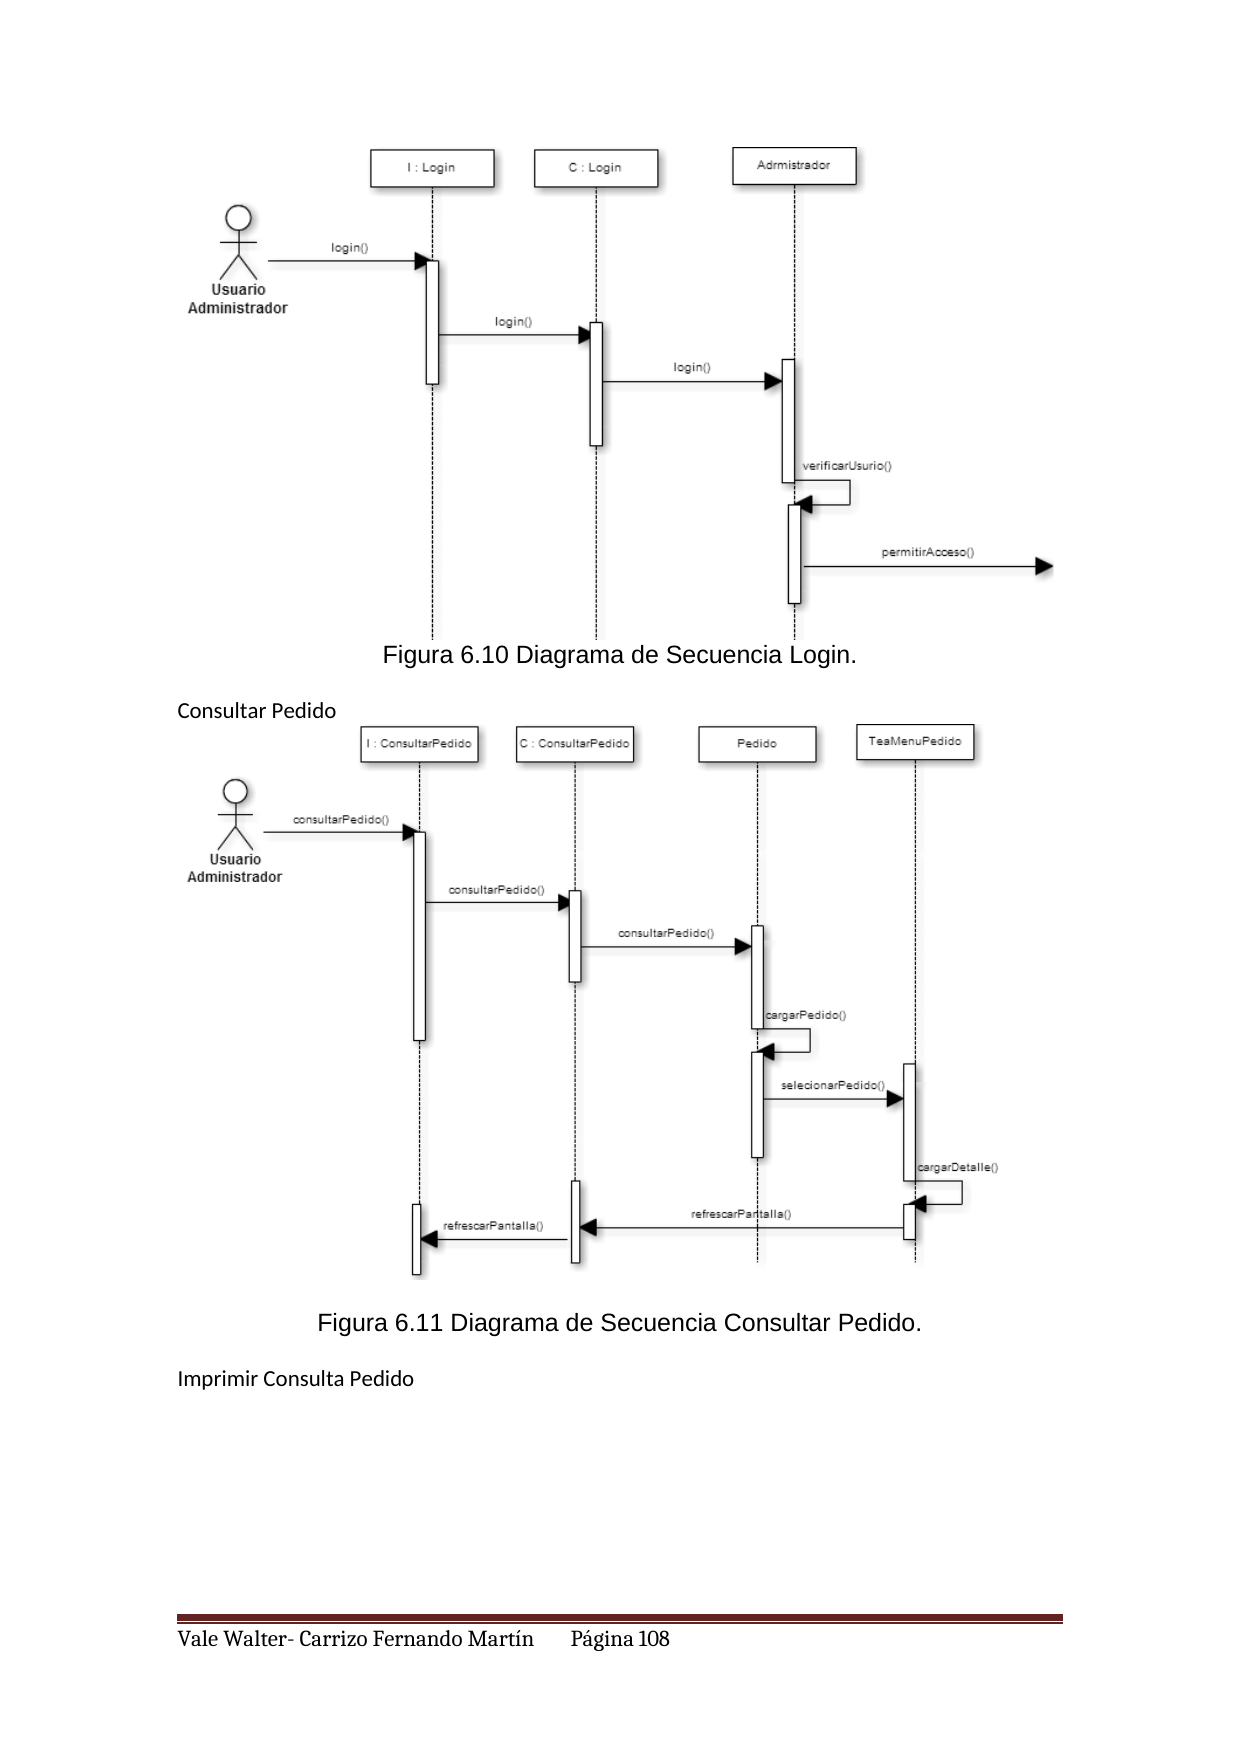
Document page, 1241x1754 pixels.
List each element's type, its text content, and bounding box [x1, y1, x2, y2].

picture [177, 724, 1026, 1280]
text Figura 6.10 Diagrama de Secuencia Login. [177, 640, 1063, 668]
text Figura 6.11 Diagrama de Secuencia Consultar Pedido. [177, 1308, 1063, 1336]
text Consultar Pedido [177, 697, 1063, 724]
picture [177, 147, 1054, 640]
text Imprimir Consulta Pedido [177, 1364, 1063, 1392]
